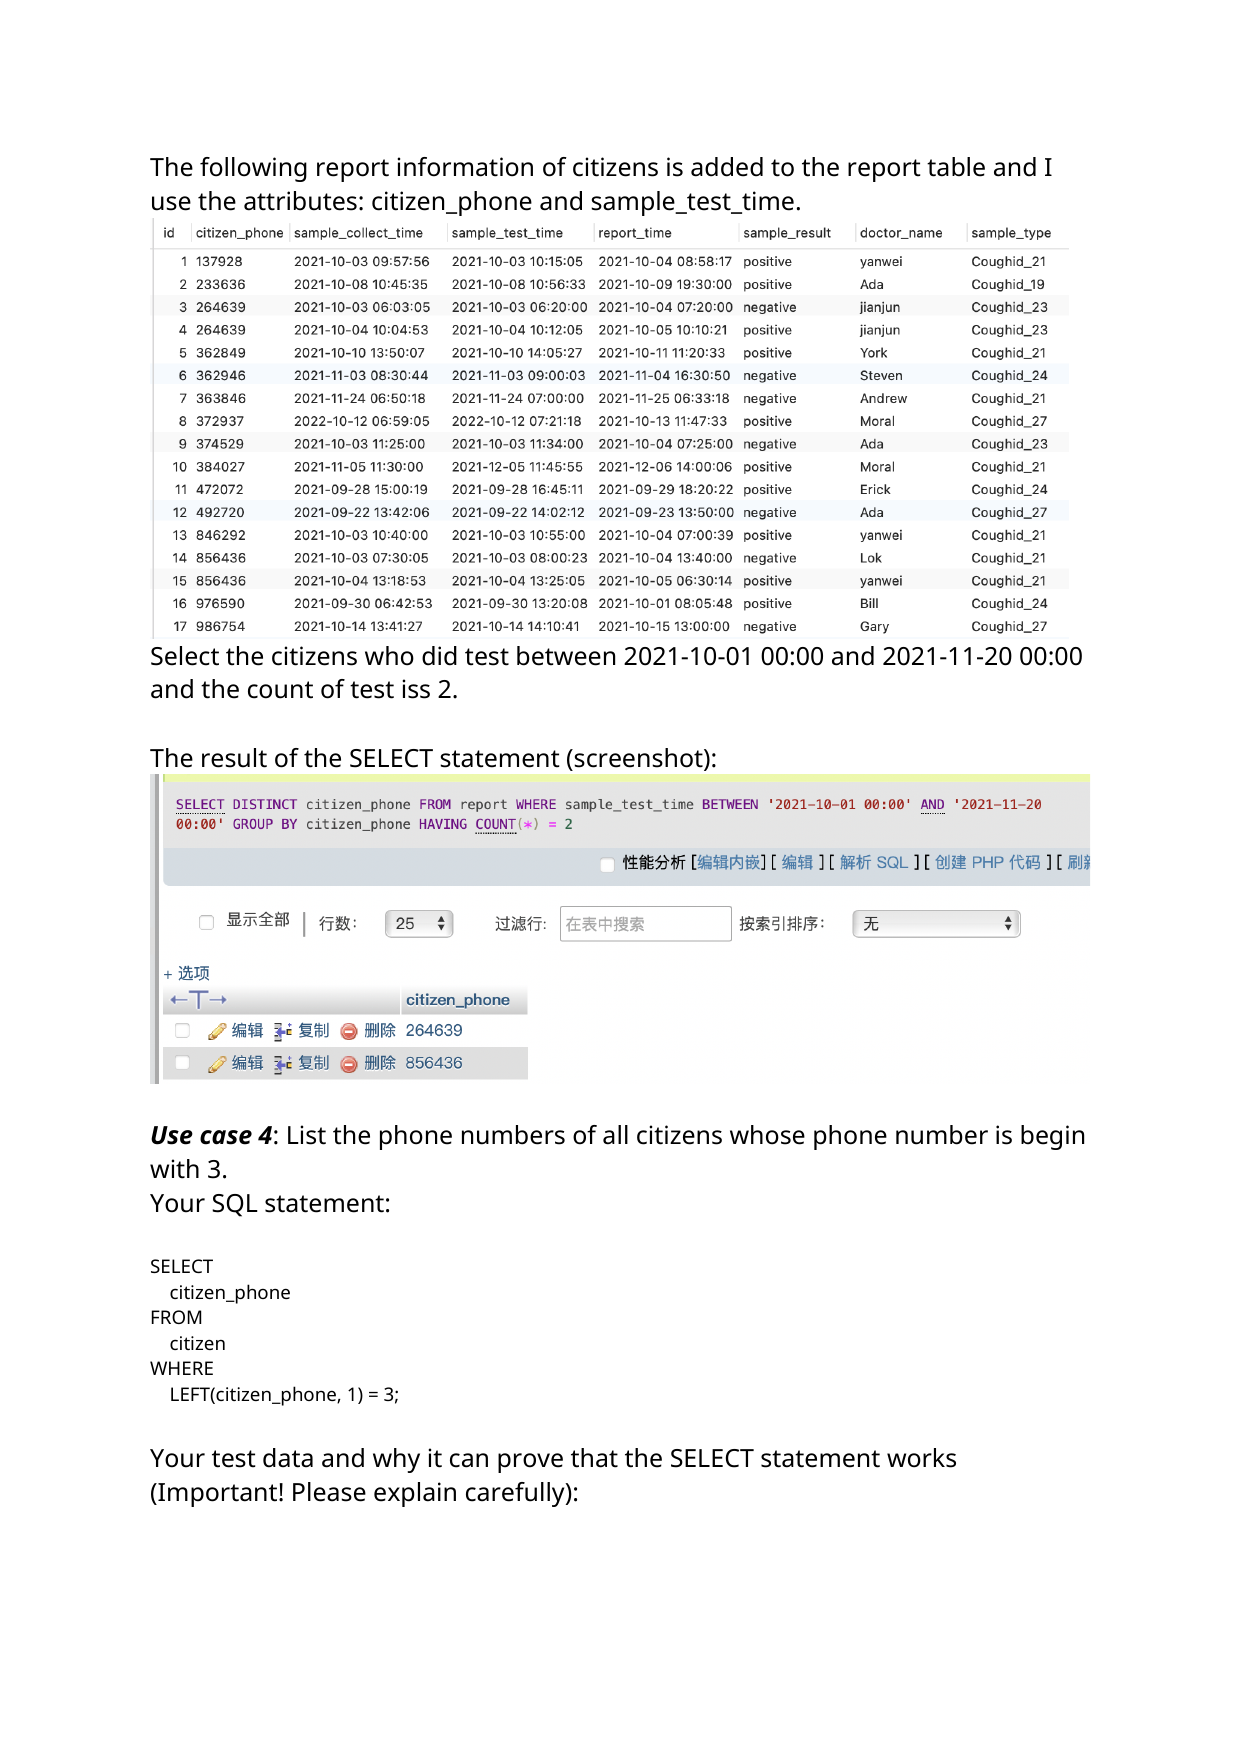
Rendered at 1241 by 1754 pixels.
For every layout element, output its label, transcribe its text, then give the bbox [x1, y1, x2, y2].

text WHERE [150, 1356, 1090, 1381]
text Use case 4: List the phone numbers of all citizens whose phone number is begin with 3. [150, 1117, 1090, 1186]
text The result of the SELECT statement (screenshot): [150, 740, 1090, 774]
text citizen [150, 1330, 1090, 1356]
text SELECT [150, 1254, 1090, 1279]
text FROM [150, 1305, 1090, 1330]
text LEFT(citizen_phone, 1) = 3; [150, 1381, 1090, 1407]
picture [150, 774, 1091, 1084]
text Select the citizens who did test between 2021-10-01 00:00 and 2021-11-20 00:00 and the count of test iss 2. [150, 638, 1090, 706]
text citizen_phone [150, 1279, 1090, 1305]
text Your SQL statement: [150, 1186, 1090, 1219]
picture [150, 218, 1069, 639]
text Your test data and why it can prove that the SELECT statement works (Important! Please explain carefully): [150, 1441, 1090, 1509]
